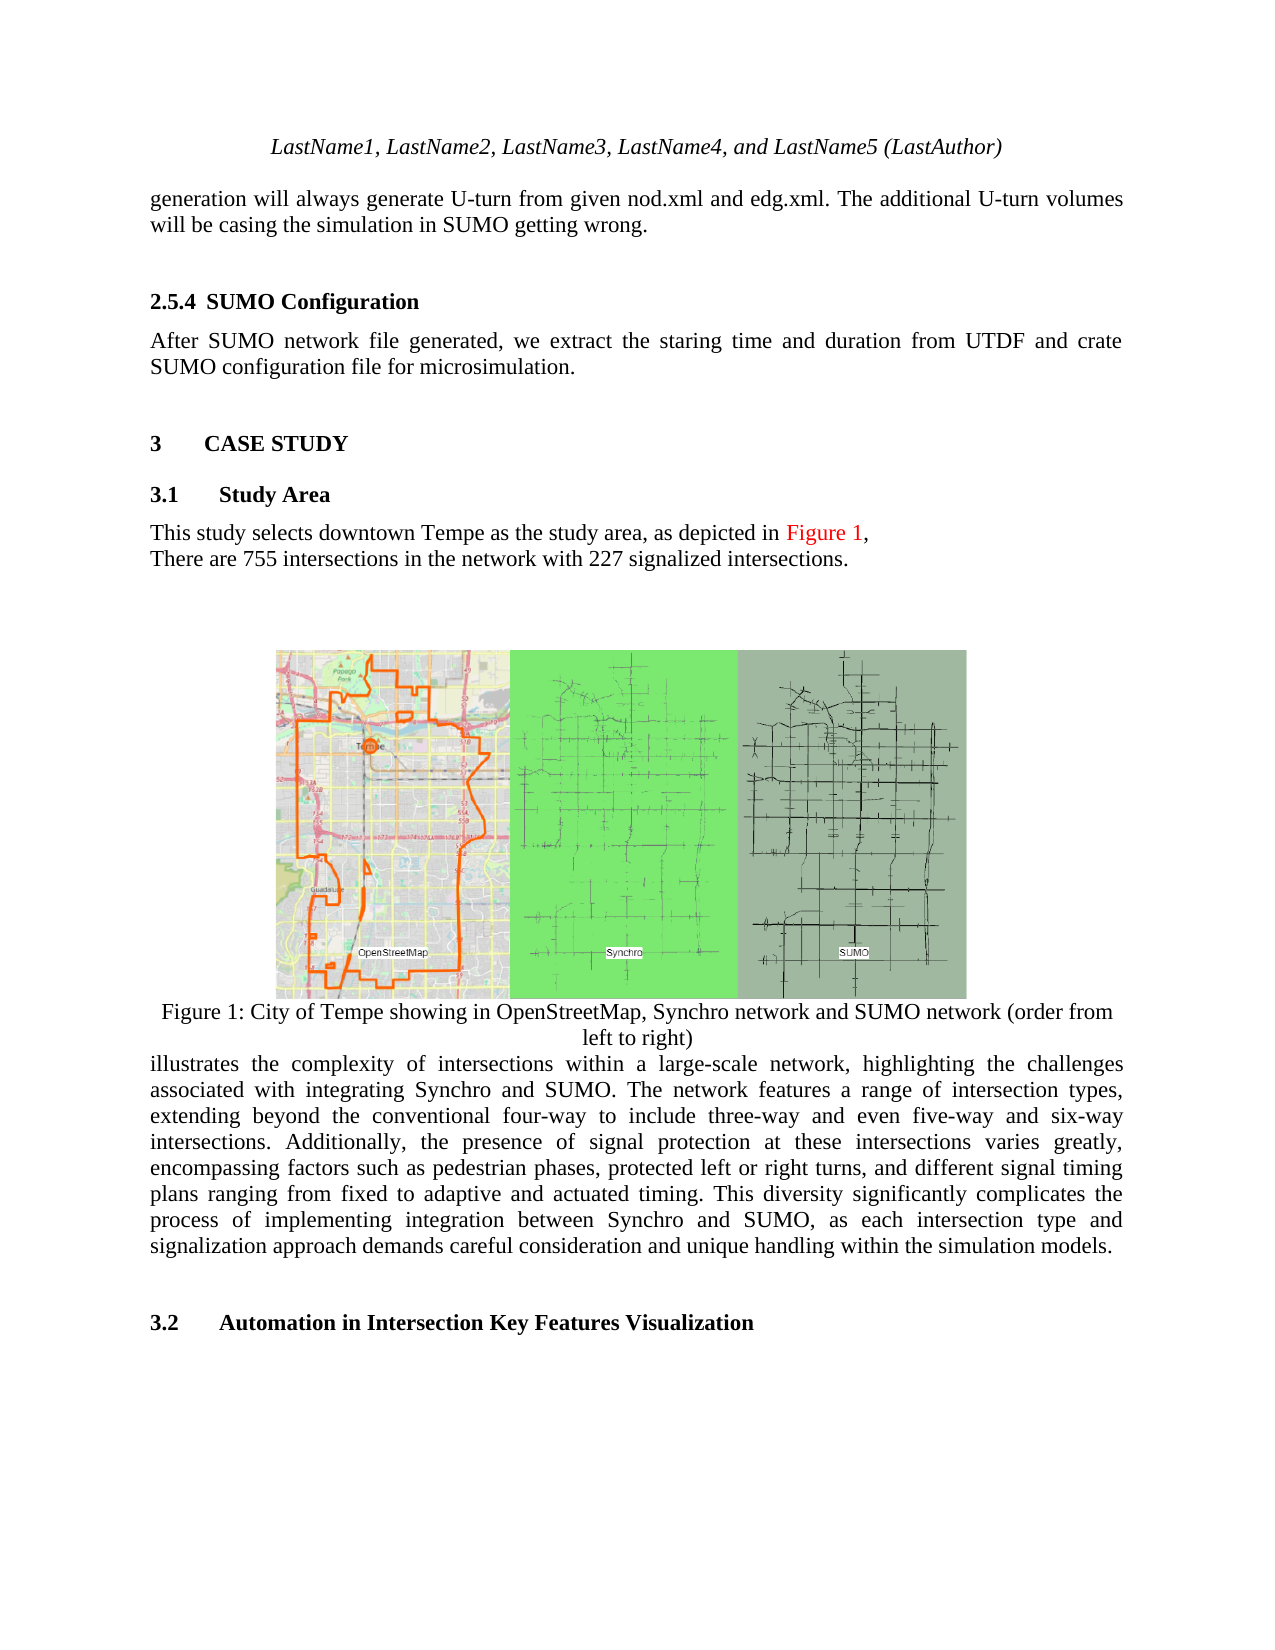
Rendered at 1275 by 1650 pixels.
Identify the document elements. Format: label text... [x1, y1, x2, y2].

text After SUMO network file generated, we extract the staring time and duration from UTDF and crate SUMO configuration file for microsimulation. [150, 327, 1125, 379]
picture [275, 650, 967, 999]
text There are 755 intersections in the network with 227 signalized intersections. [150, 546, 1125, 572]
text This study selects downtown Tempe as the study area, as depicted in Figure 1, [150, 520, 1125, 546]
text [150, 186, 1125, 238]
text illustrates the complexity of intersections within a large-scale network, highlighting the challenges associated with integrating Synchro and SUMO. The network features a range of intersection types, extending beyond the conventional four-way to include three-way and even five-way and six-way intersections. Additionally, the presence of signal protection at these intersections varies greatly, encompassing factors such as pedestrian phases, protected left or right turns, and different signal timing plans ranging from fixed to adaptive and actuated timing. This diversity significantly complicates the process of implementing integration between Synchro and SUMO, as each intersection type and signalization approach demands careful consideration and unique handling within the simulation models. [150, 1051, 1125, 1259]
subtitle SUMO Configuration [150, 289, 1125, 315]
subtitle Automation in Intersection Key Features Visualization [150, 1310, 1125, 1336]
subtitle CASE STUDY [150, 430, 1125, 456]
subtitle Study Area [150, 481, 1125, 507]
